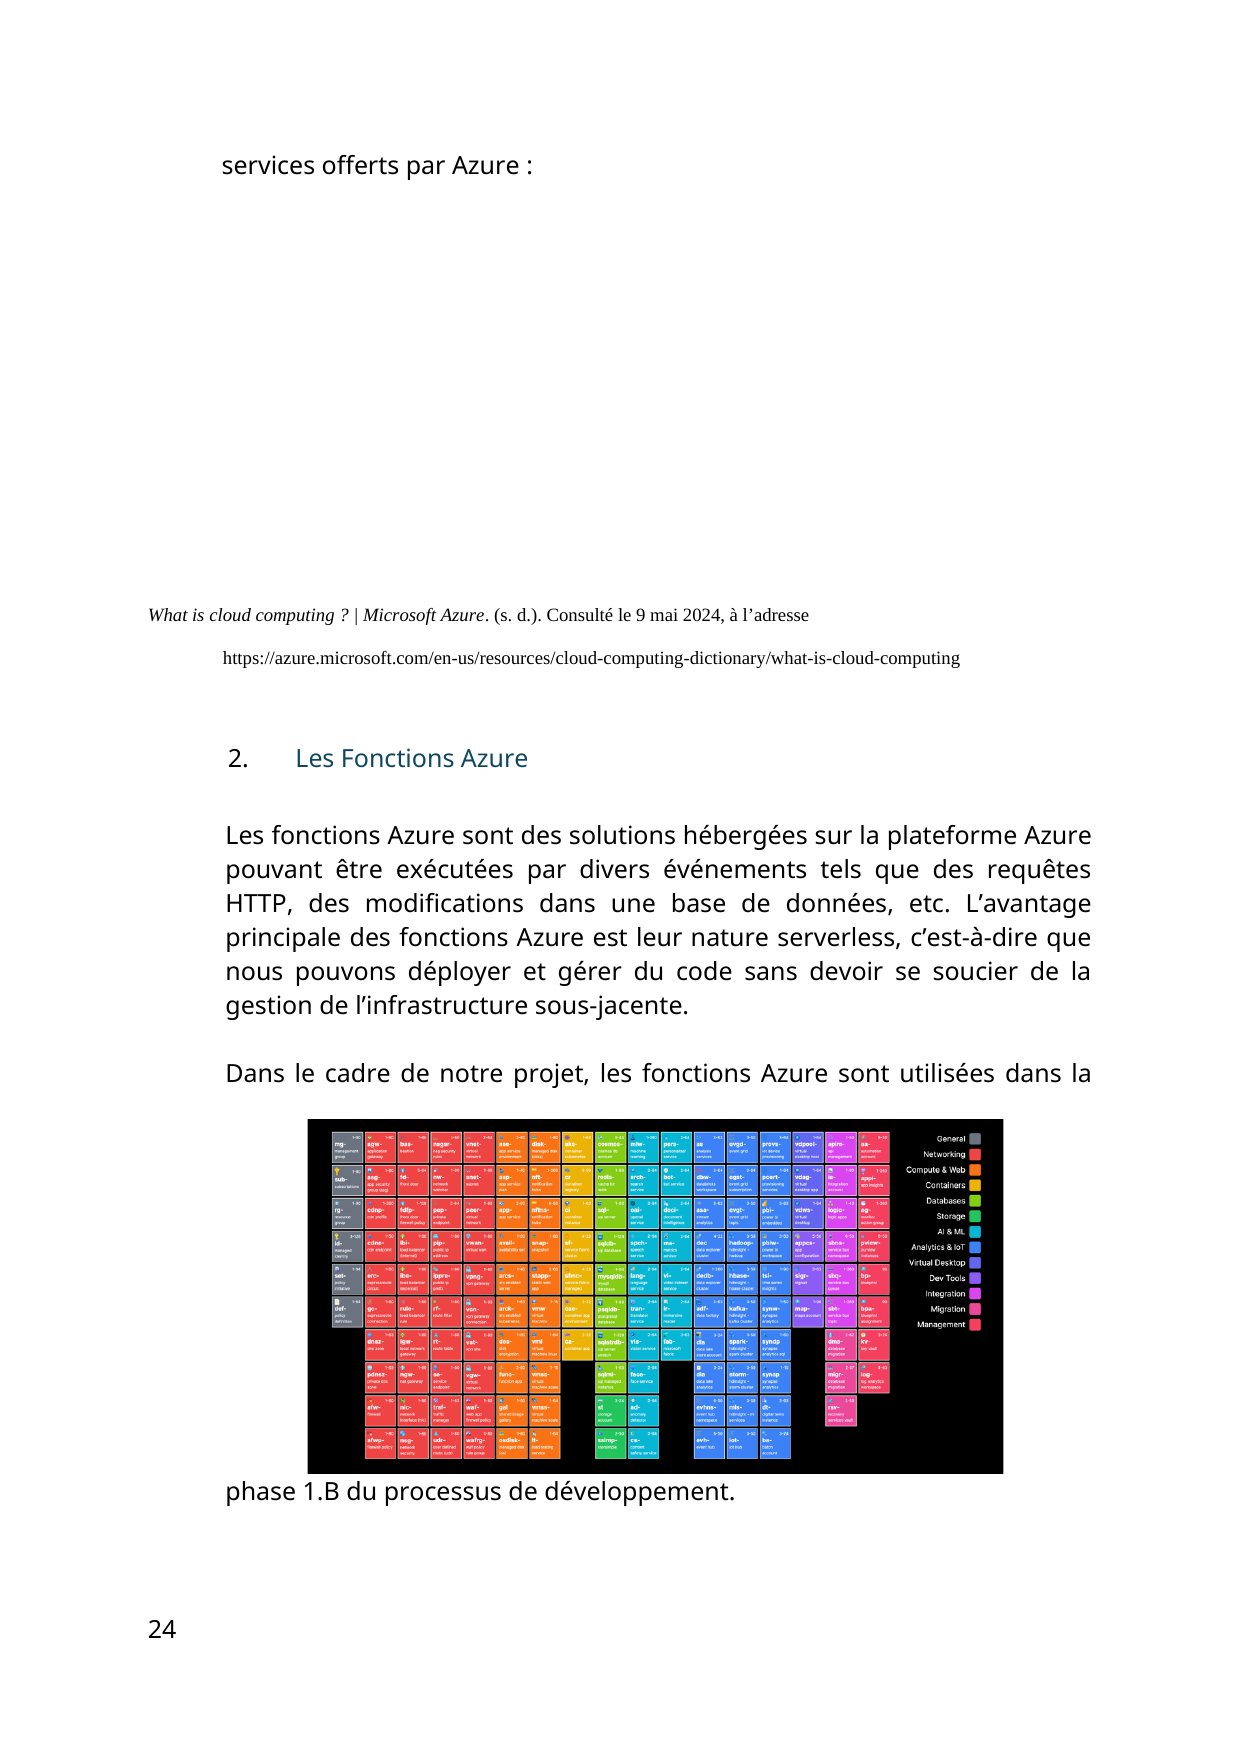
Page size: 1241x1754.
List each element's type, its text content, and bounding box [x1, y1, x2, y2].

text Les fonctions Azure sont des solutions hébergées sur la plateforme Azure pouvant être exécutées par divers événements tels que des requêtes HTTP, des modifications dans une base de données, etc. L’avantage principale des fonctions Azure est leur nature serverless, c’est-à-dire que nous pouvons déployer et gérer du code sans devoir se soucier de la gestion de l’infrastructure sous-jacente. [225, 817, 1093, 1022]
picture [307, 1119, 1004, 1474]
text services offerts par Azure : [221, 148, 1093, 182]
text What is cloud computing ? | Microsoft Azure. (s. d.). Consulté le 9 mai 2024, à l’adresse https://azure.microsoft.com/en-us/resources/cloud-computing-dictionary/what-is-cloud-computing [148, 604, 1093, 668]
subtitle Les Fonctions Azure [228, 741, 1093, 775]
